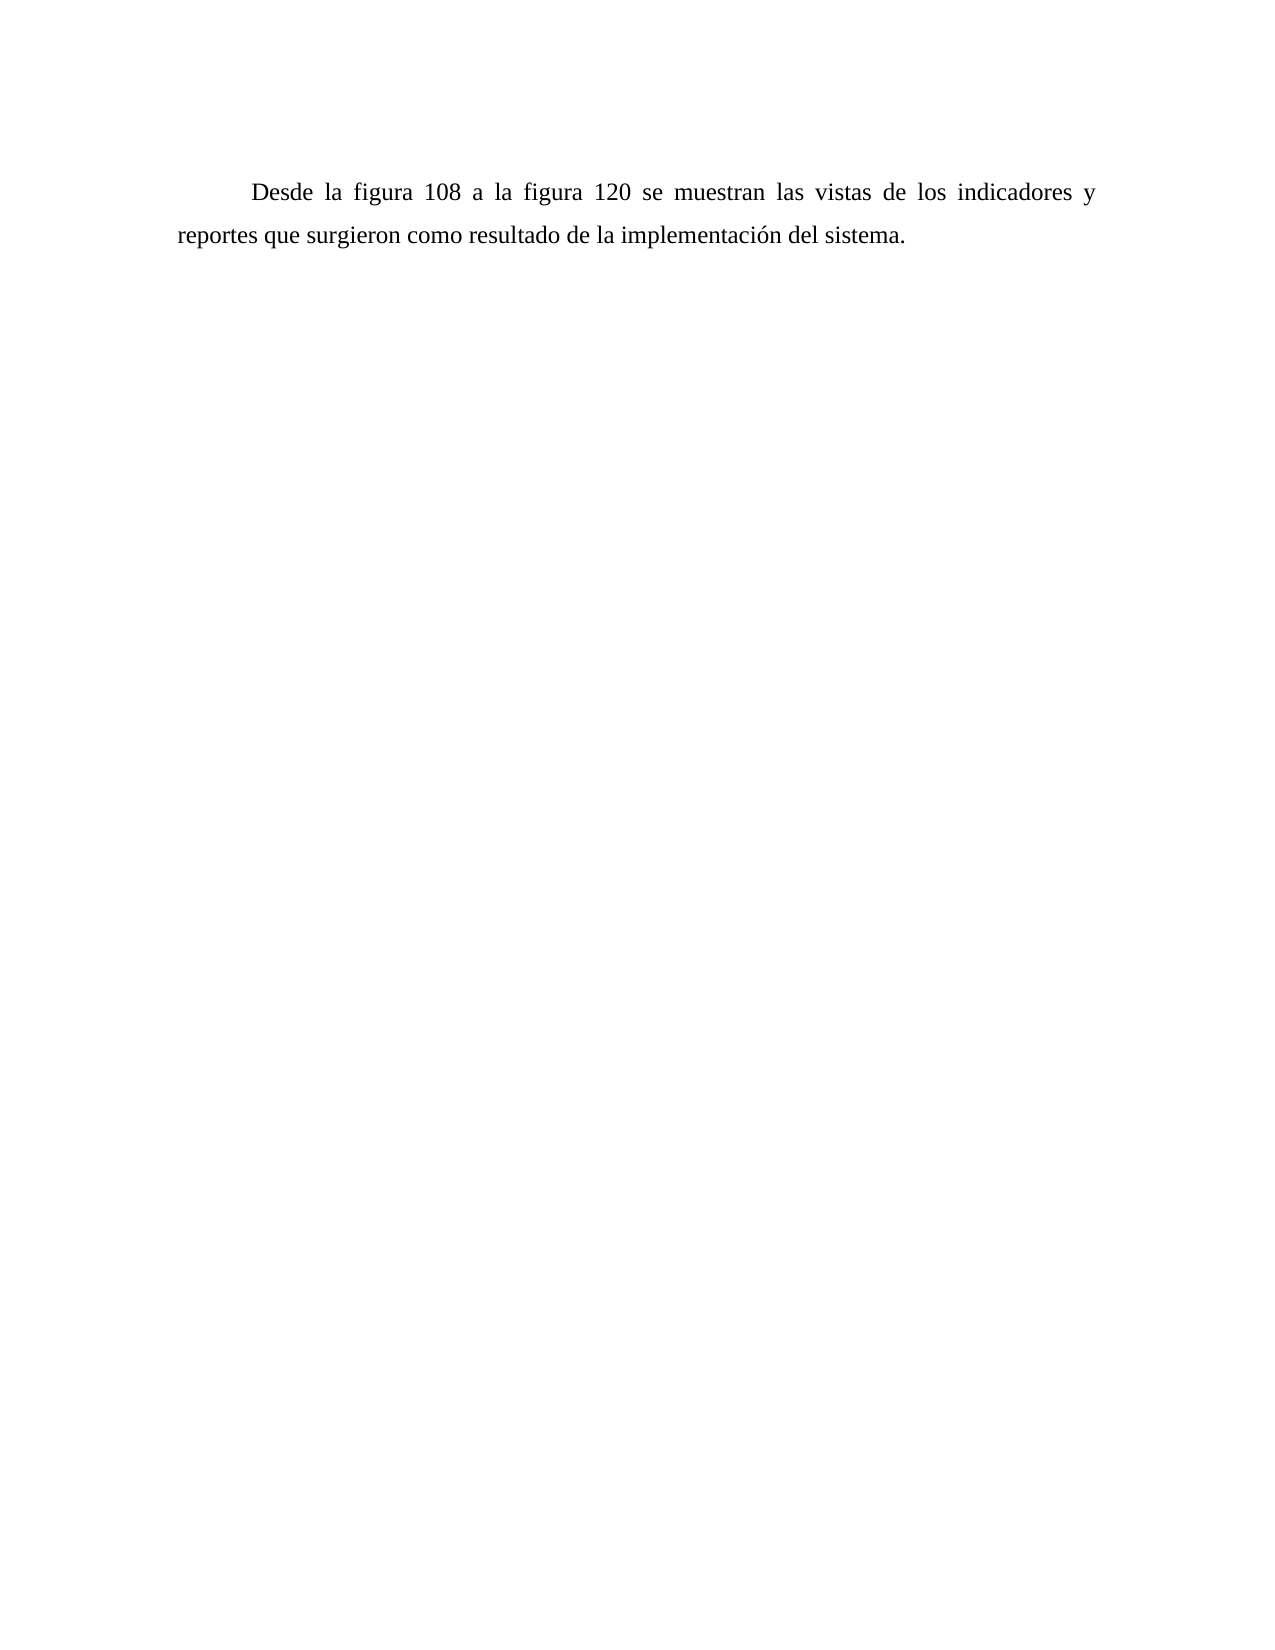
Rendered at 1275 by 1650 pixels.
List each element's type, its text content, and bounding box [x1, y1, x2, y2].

text Desde la figura 108 a la figura 120 se muestran las vistas de los indicadores y reportes que surgieron como resultado de la implementación del sistema. [177, 177, 1098, 249]
